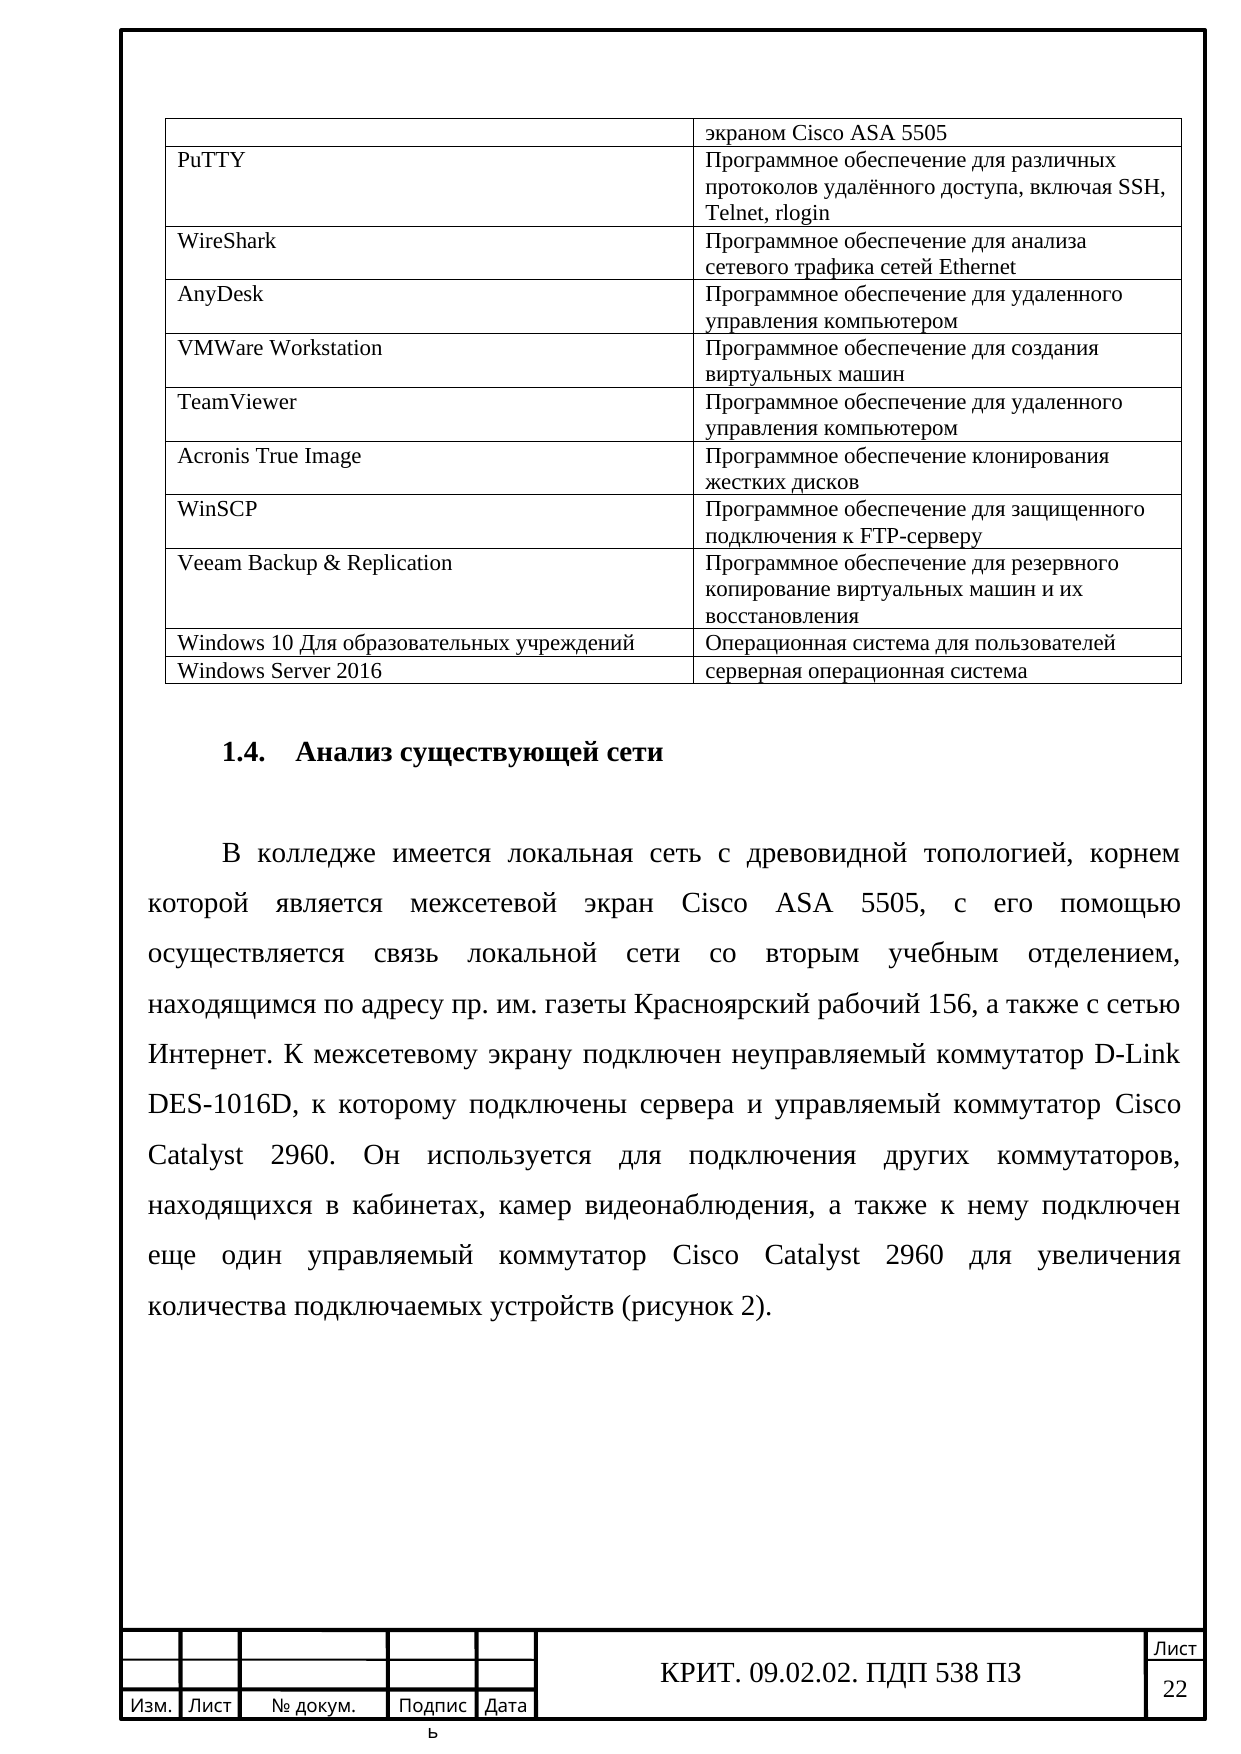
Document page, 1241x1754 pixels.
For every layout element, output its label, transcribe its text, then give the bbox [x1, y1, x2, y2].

table_cell Veeam Backup & Replication [166, 549, 693, 628]
text В колледже имеется локальная сеть с древовидной топологией, корнем которой является межсетевой экран Cisco ASA 5505, c его помощью осуществляется связь локальной сети со вторым учебным отделением, находящимся по адресу пр. им. газеты Красноярский рабочий 156, а также с сетью Интернет. К межсетевому экрану подключен неуправляемый коммутатор D-Link DES-1016D, к которому подключены сервера и управляемый коммутатор Cisco Catalyst 2960. Он используется для подключения других коммутаторов, находящихся в кабинетах, камер видеонаблюдения, а также к нему подключен еще один управляемый коммутатор Cisco Catalyst 2960 для увеличения количества подключаемых устройств (рисунок 2). [148, 835, 1181, 1321]
table_cell PuTTY [166, 147, 693, 226]
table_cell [694, 119, 1181, 146]
table_cell Windows 10 Для образовательных учреждений [166, 629, 693, 656]
table_cell WinSCP [166, 495, 693, 548]
table_cell TeamViewer [166, 388, 693, 441]
table_cell Операционная система для пользователей [694, 629, 1181, 656]
table_cell Acronis True Image [166, 442, 693, 494]
table_cell Программное обеспечение для удаленного управления компьютером [694, 280, 1181, 333]
table_cell Программное обеспечение для защищенного подключения к FTP-серверу [694, 495, 1181, 548]
table_cell WireShark [166, 227, 693, 279]
table_cell Программное обеспечение клонирования жестких дисков [694, 442, 1181, 494]
table_cell Программное обеспечение для анализа сетевого трафика сетей Ethernet [694, 227, 1181, 279]
table_cell серверная операционная система [694, 657, 1181, 683]
table_cell Программное обеспечение для создания виртуальных машин [694, 334, 1181, 387]
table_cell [166, 119, 693, 146]
table_cell Программное обеспечение для удаленного управления компьютером [694, 388, 1181, 441]
table_cell Программное обеспечение для различных протоколов удалённого доступа, включая SSH, Telnet, rlogin [694, 147, 1181, 226]
table_cell AnyDesk [166, 280, 693, 333]
table_cell Windows Server 2016 [166, 657, 693, 683]
table_cell VMWare Workstation [166, 334, 693, 387]
list Анализ существующей сети [148, 734, 1181, 768]
table_cell Программное обеспечение для резервного копирование виртуальных машин и их восстановления [694, 549, 1181, 628]
